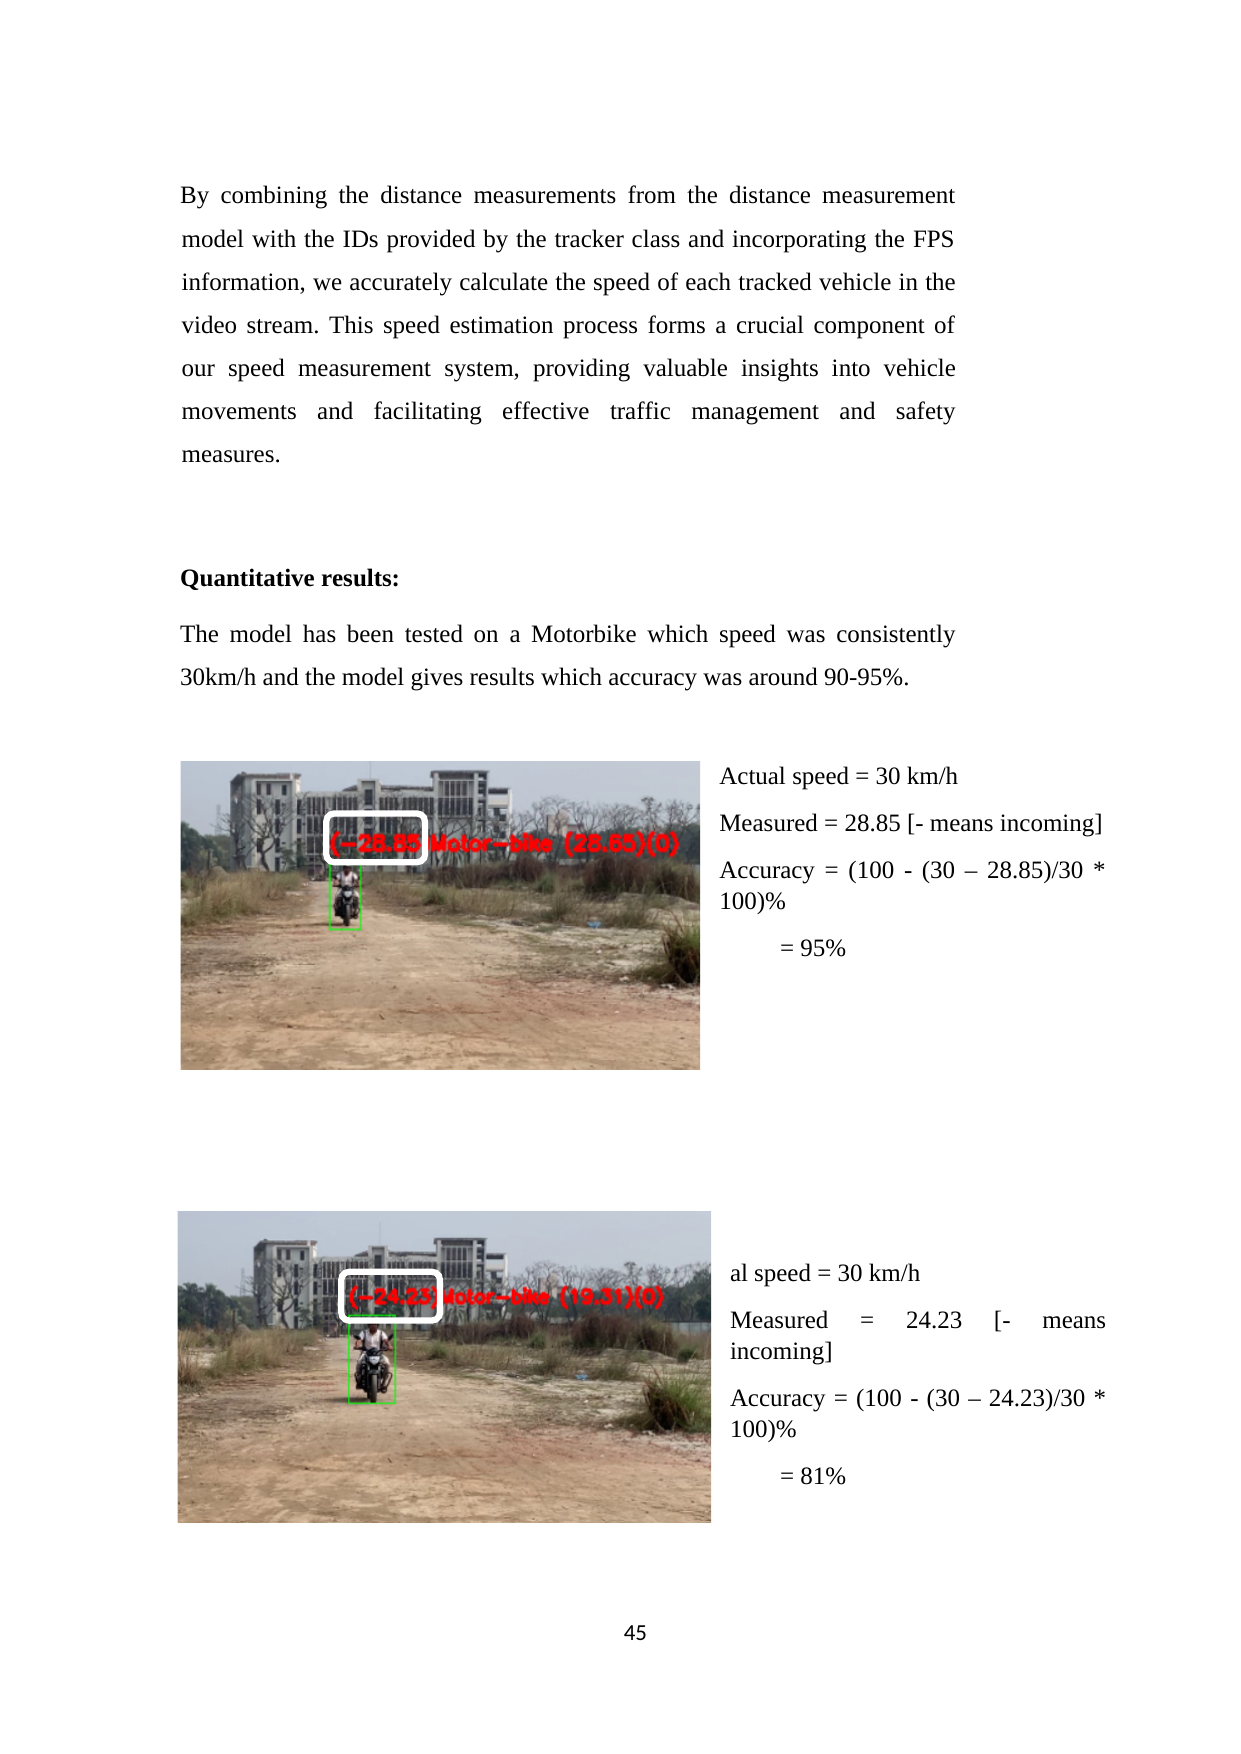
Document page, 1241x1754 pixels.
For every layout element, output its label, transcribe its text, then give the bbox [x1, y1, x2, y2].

text = 81% [712, 1461, 1106, 1490]
text Accuracy = (100 - (30 – 28.85)/30 * 100)% [701, 855, 1106, 915]
text = 95% [701, 933, 1106, 962]
text By combining the distance measurements from the distance measurement model with the IDs provided by the tracker class and incorporating the FPS information, we accurately calculate the speed of each tracked vehicle in the video stream. This speed estimation process forms a crucial component of our speed measurement system, providing valuable insights into vehicle movements and facilitating effective traffic management and safety measures. [180, 181, 956, 468]
text al speed = 30 km/h [712, 1258, 1106, 1287]
text Actual speed = 30 km/h [701, 761, 1106, 790]
text Measured = 28.85 [- means incoming] [701, 808, 1106, 837]
text Quantitative results: [180, 563, 1106, 592]
picture [177, 1211, 712, 1523]
text Measured = 24.23 [- means incoming] [712, 1305, 1106, 1365]
text The model has been tested on a Motorbike which speed was consistently 30km/h and the model gives results which accuracy was around 90-95%. [180, 619, 956, 691]
text Accuracy = (100 - (30 – 24.23)/30 * 100)% [712, 1383, 1106, 1443]
picture [180, 761, 701, 1070]
